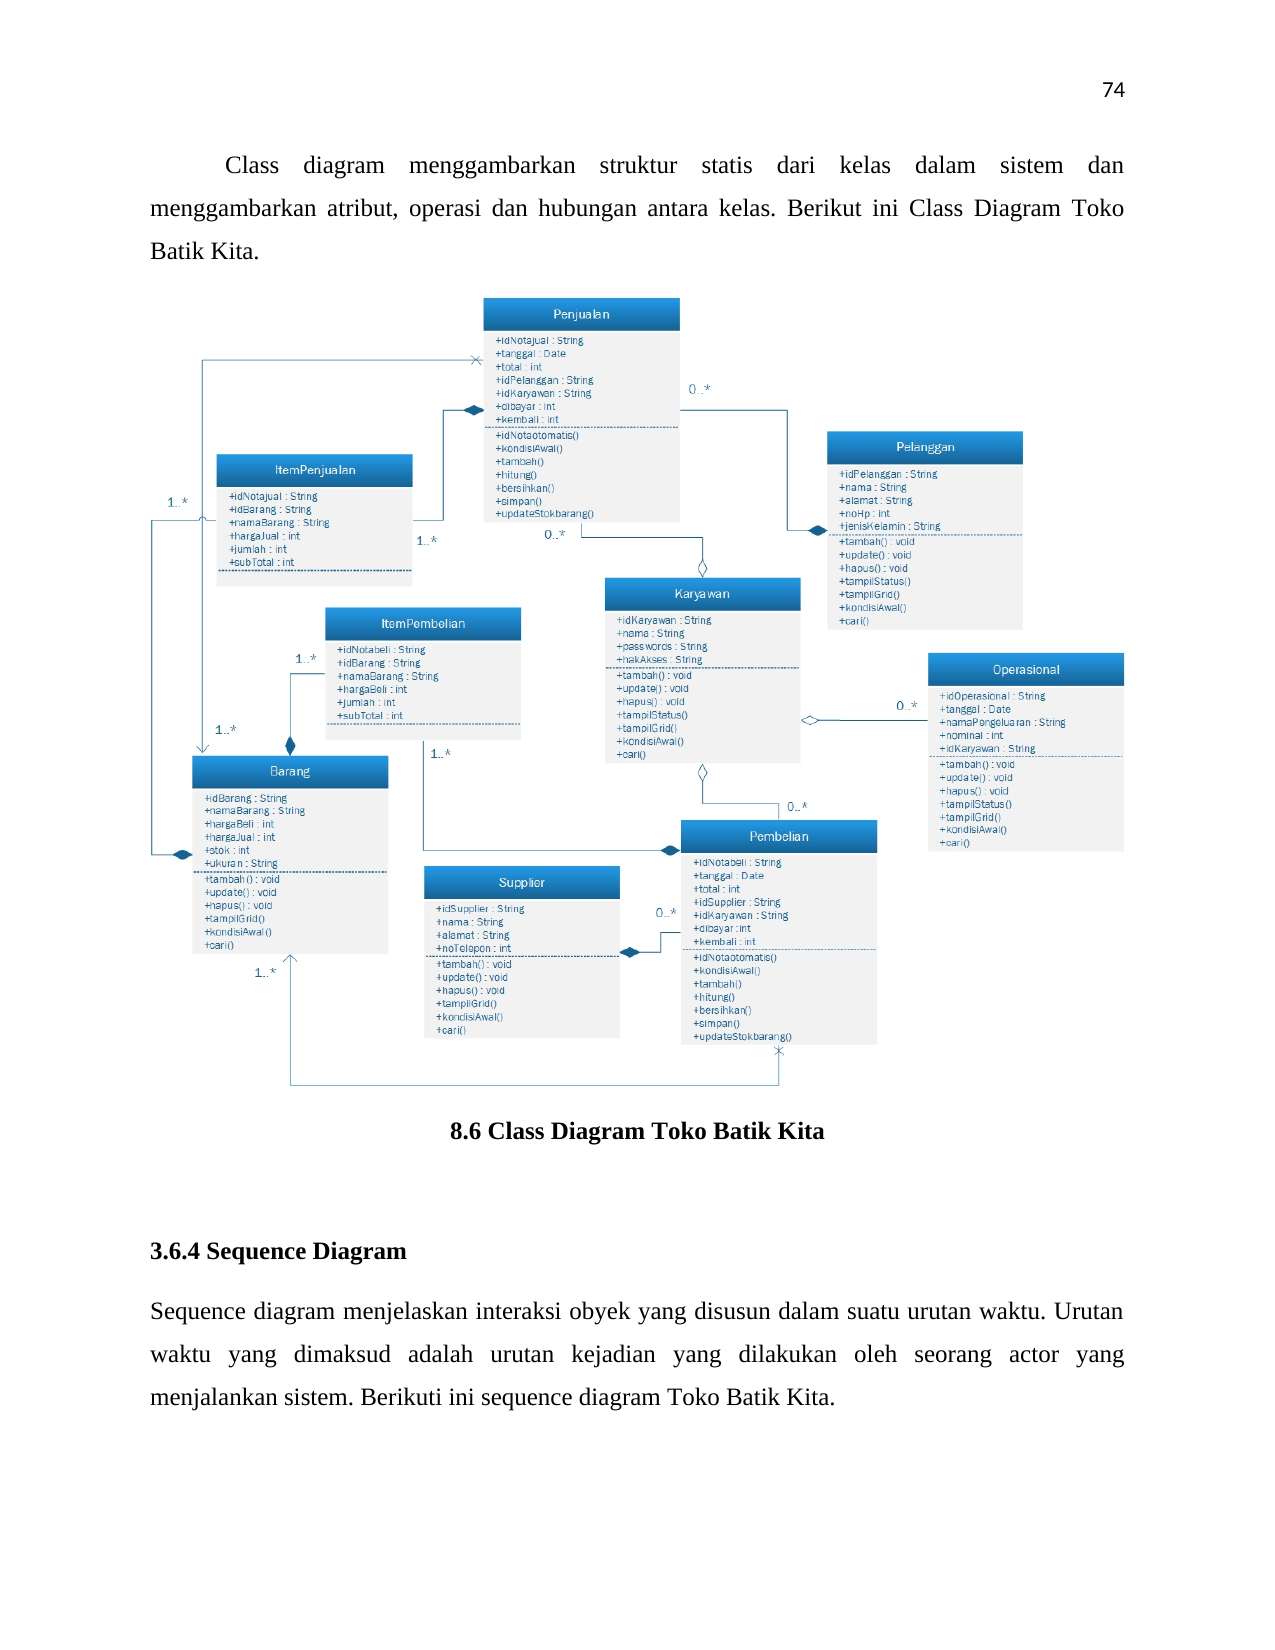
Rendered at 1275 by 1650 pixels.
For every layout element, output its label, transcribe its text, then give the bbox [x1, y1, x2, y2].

text Sequence diagram menjelaskan interaksi obyek yang disusun dalam suatu urutan waktu. Urutan waktu yang dimaksud adalah urutan kejadian yang dilakukan oleh seorang actor yang menjalankan sistem. Berikuti ini sequence diagram Toko Batik Kita. [150, 1296, 1125, 1411]
text 8.6 Class Diagram Toko Batik Kita [150, 1116, 1125, 1145]
picture [150, 296, 1125, 1086]
text 3.6.4 Sequence Diagram [150, 1236, 1125, 1265]
text Class diagram menggambarkan struktur statis dari kelas dalam sistem dan menggambarkan atribut, operasi dan hubungan antara kelas. Berikut ini Class Diagram Toko Batik Kita. [150, 150, 1125, 265]
